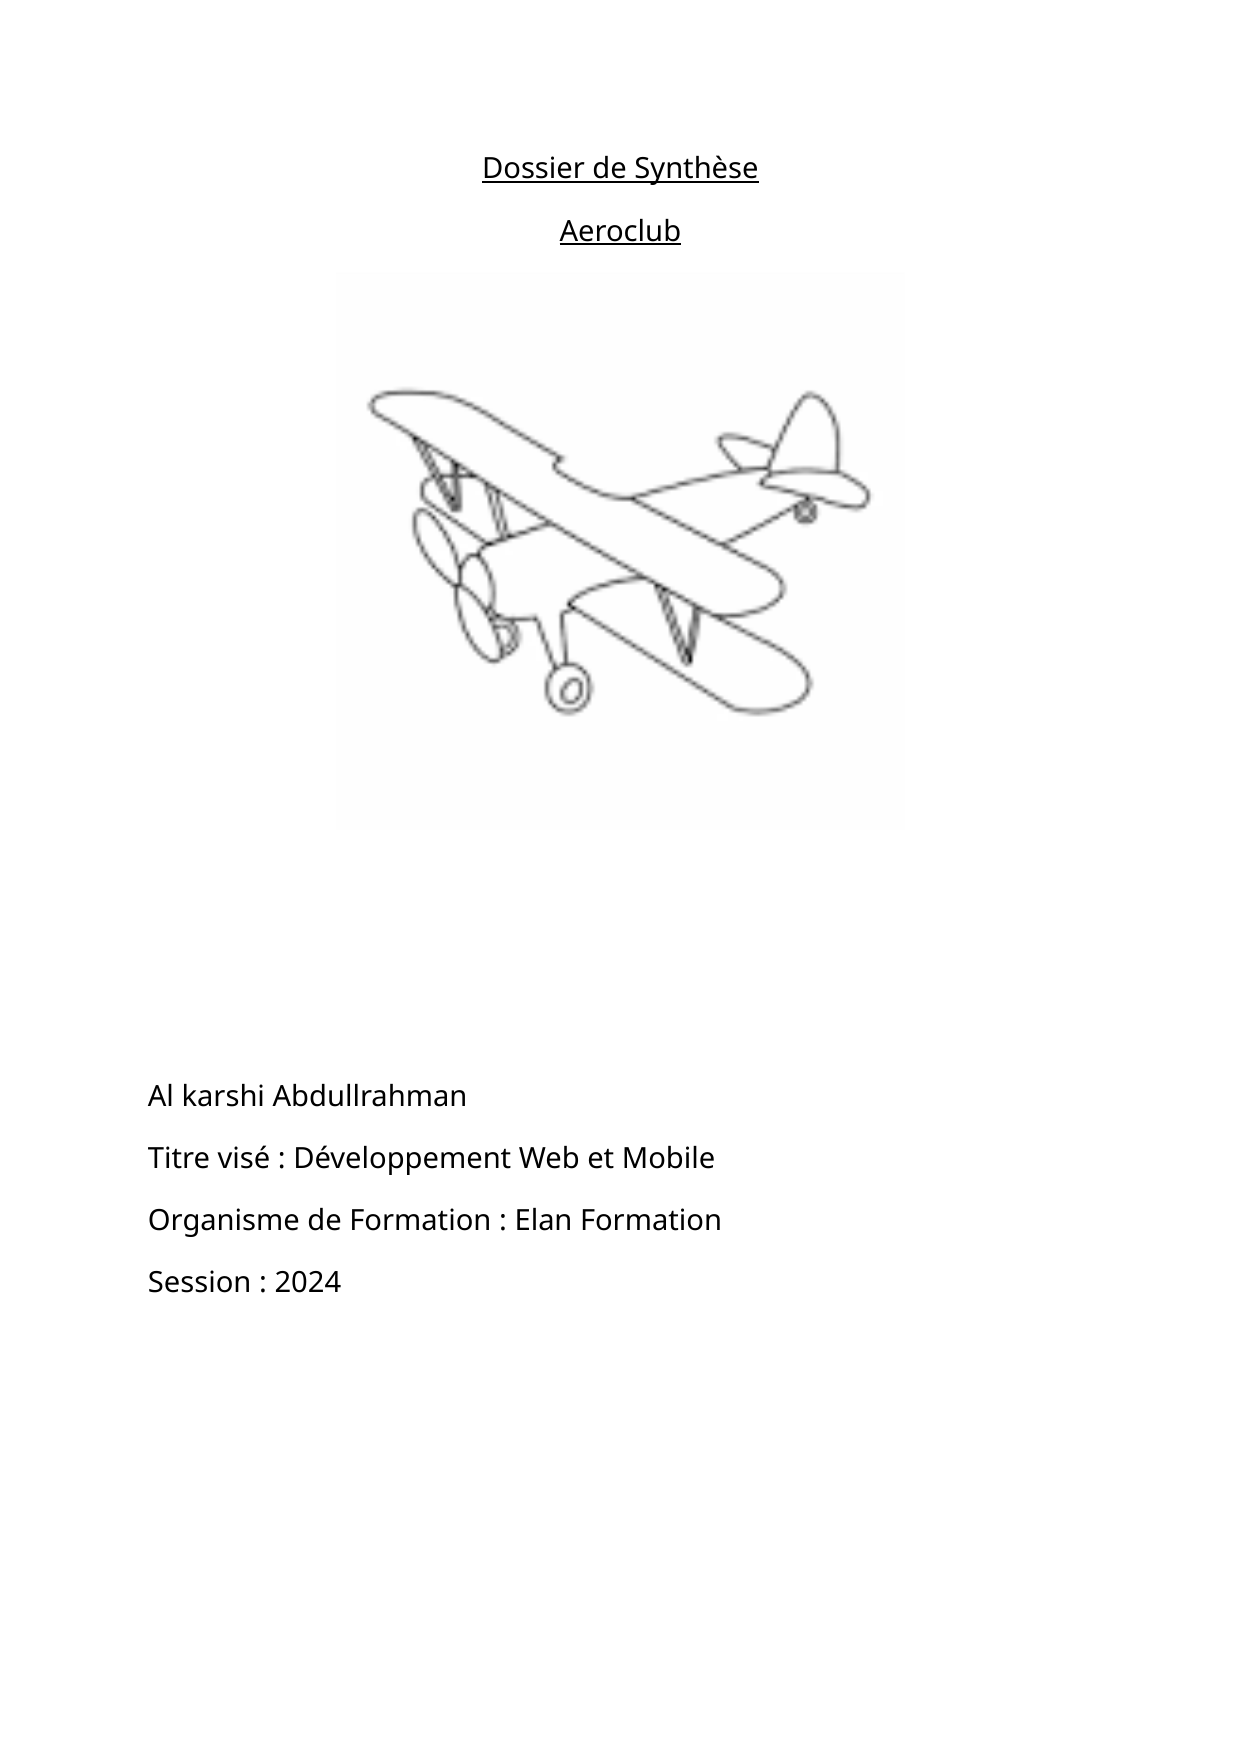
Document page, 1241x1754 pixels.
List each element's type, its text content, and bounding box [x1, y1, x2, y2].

text Al karshi Abdullrahman [148, 1075, 1093, 1114]
text Session : 2024 [148, 1262, 1093, 1301]
picture [335, 272, 905, 830]
text Aeroclub [148, 210, 1093, 249]
text Dossier de Synthèse [148, 148, 1093, 187]
text Titre visé : Développement Web et Mobile [148, 1137, 1093, 1177]
text Organisme de Formation : Elan Formation [148, 1199, 1093, 1239]
